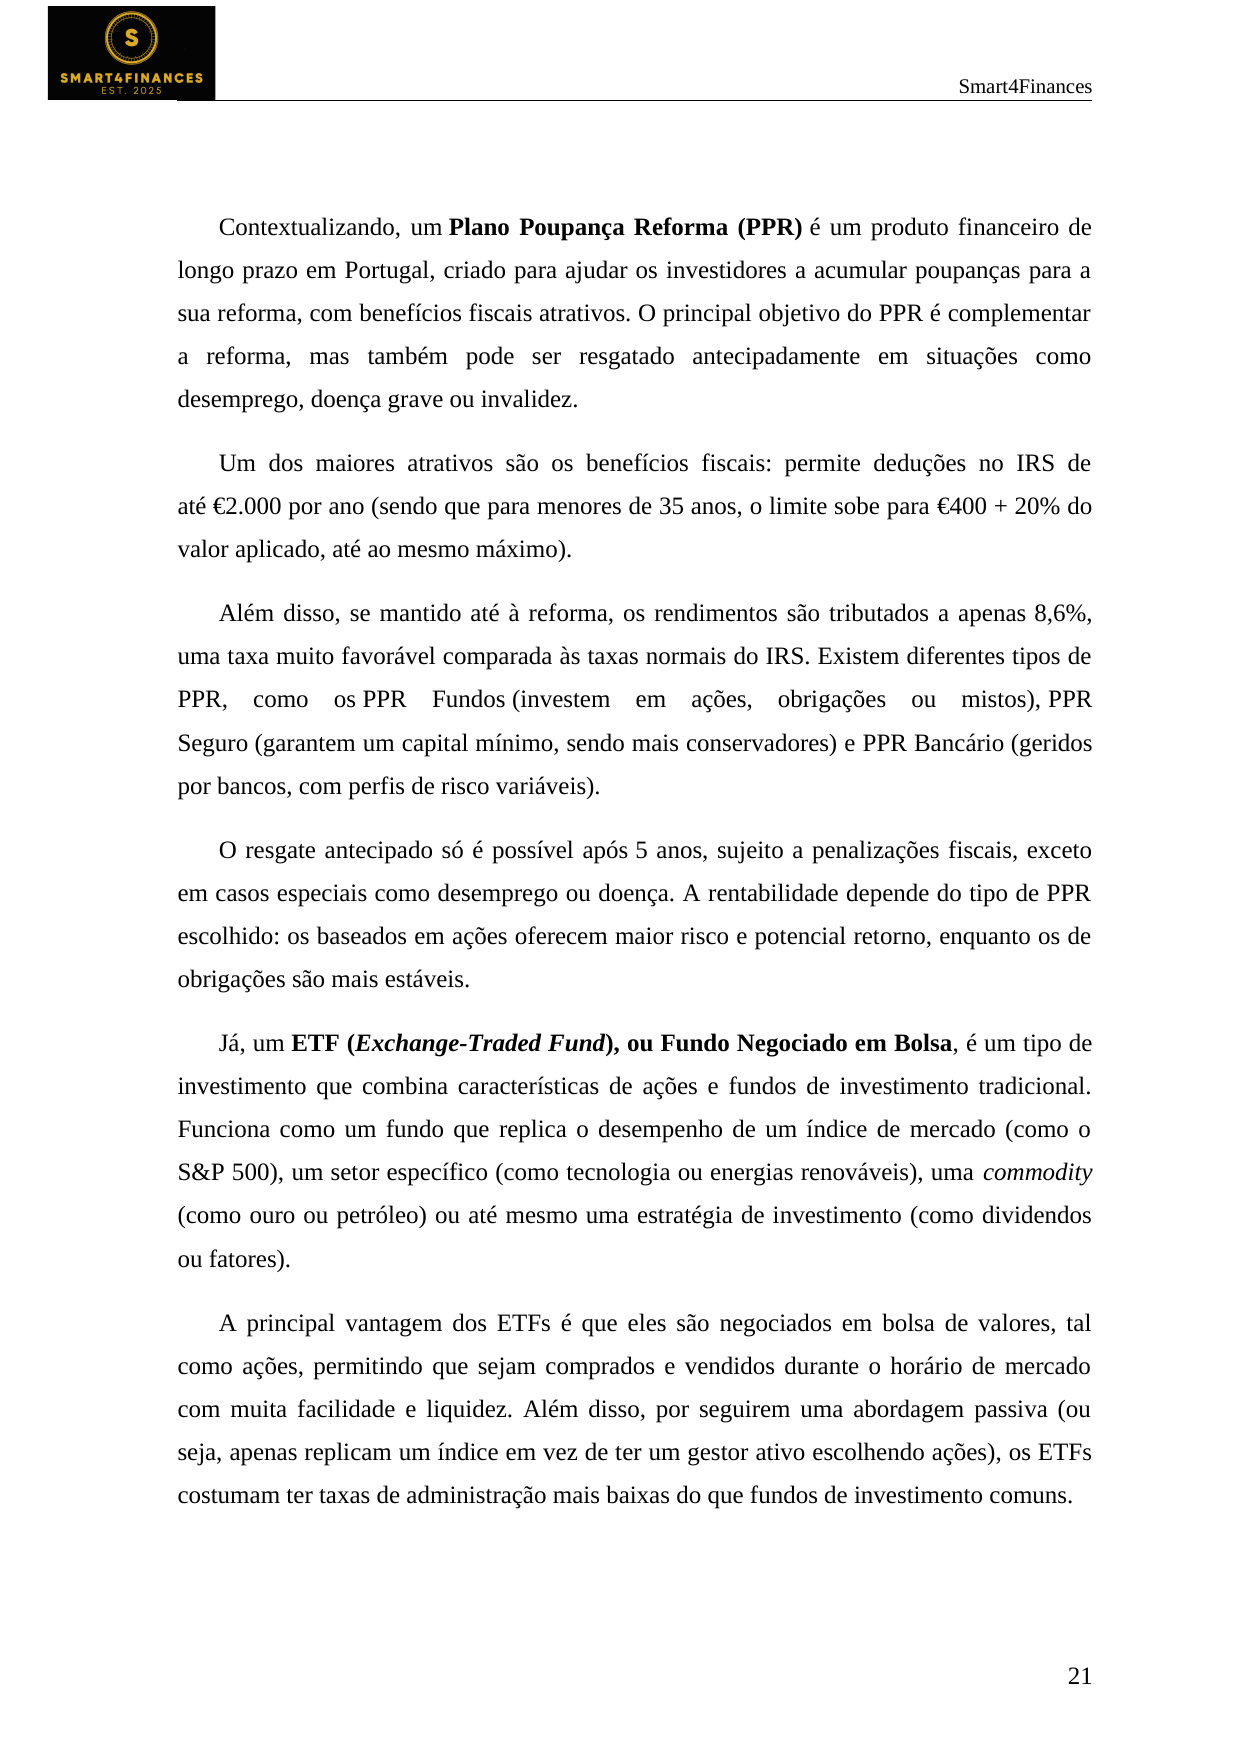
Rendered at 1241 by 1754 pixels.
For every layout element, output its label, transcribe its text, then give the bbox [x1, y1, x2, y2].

picture [47, 6, 216, 100]
text Contextualizando, um Plano Poupança Reforma (PPR) é um produto financeiro de longo prazo em Portugal, criado para ajudar os investidores a acumular poupanças para a sua reforma, com benefícios fiscais atrativos. O principal objetivo do PPR é complementar a reforma, mas também pode ser resgatado antecipadamente em situações como desemprego, doença grave ou invalidez. [177, 212, 1092, 413]
text Além disso, se mantido até à reforma, os rendimentos são tributados a apenas 8,6%, uma taxa muito favorável comparada às taxas normais do IRS. Existem diferentes tipos de PPR, como os PPR Fundos (investem em ações, obrigações ou mistos), PPR Seguro (garantem um capital mínimo, sendo mais conservadores) e PPR Bancário (geridos por bancos, com perfis de risco variáveis). [177, 598, 1092, 799]
text Um dos maiores atrativos são os benefícios fiscais: permite deduções no IRS de até €2.000 por ano (sendo que para menores de 35 anos, o limite sobe para €400 + 20% do valor aplicado, até ao mesmo máximo). [177, 448, 1092, 563]
text Já, um ETF (Exchange-Traded Fund), ou Fundo Negociado em Bolsa, é um tipo de investimento que combina características de ações e fundos de investimento tradicional. Funciona como um fundo que replica o desempenho de um índice de mercado (como o S&P 500), um setor específico (como tecnologia ou energias renováveis), uma commodity (como ouro ou petróleo) ou até mesmo uma estratégia de investimento (como dividendos ou fatores). [177, 1028, 1092, 1272]
text A principal vantagem dos ETFs é que eles são negociados em bolsa de valores, tal como ações, permitindo que sejam comprados e vendidos durante o horário de mercado com muita facilidade e liquidez. Além disso, por seguirem uma abordagem passiva (ou seja, apenas replicam um índice em vez de ter um gestor ativo escolhendo ações), os ETFs costumam ter taxas de administração mais baixas do que fundos de investimento comuns. [177, 1308, 1092, 1509]
text O resgate antecipado só é possível após 5 anos, sujeito a penalizações fiscais, exceto em casos especiais como desemprego ou doença. A rentabilidade depende do tipo de PPR escolhido: os baseados em ações oferecem maior risco e potencial retorno, enquanto os de obrigações são mais estáveis. [177, 835, 1092, 993]
